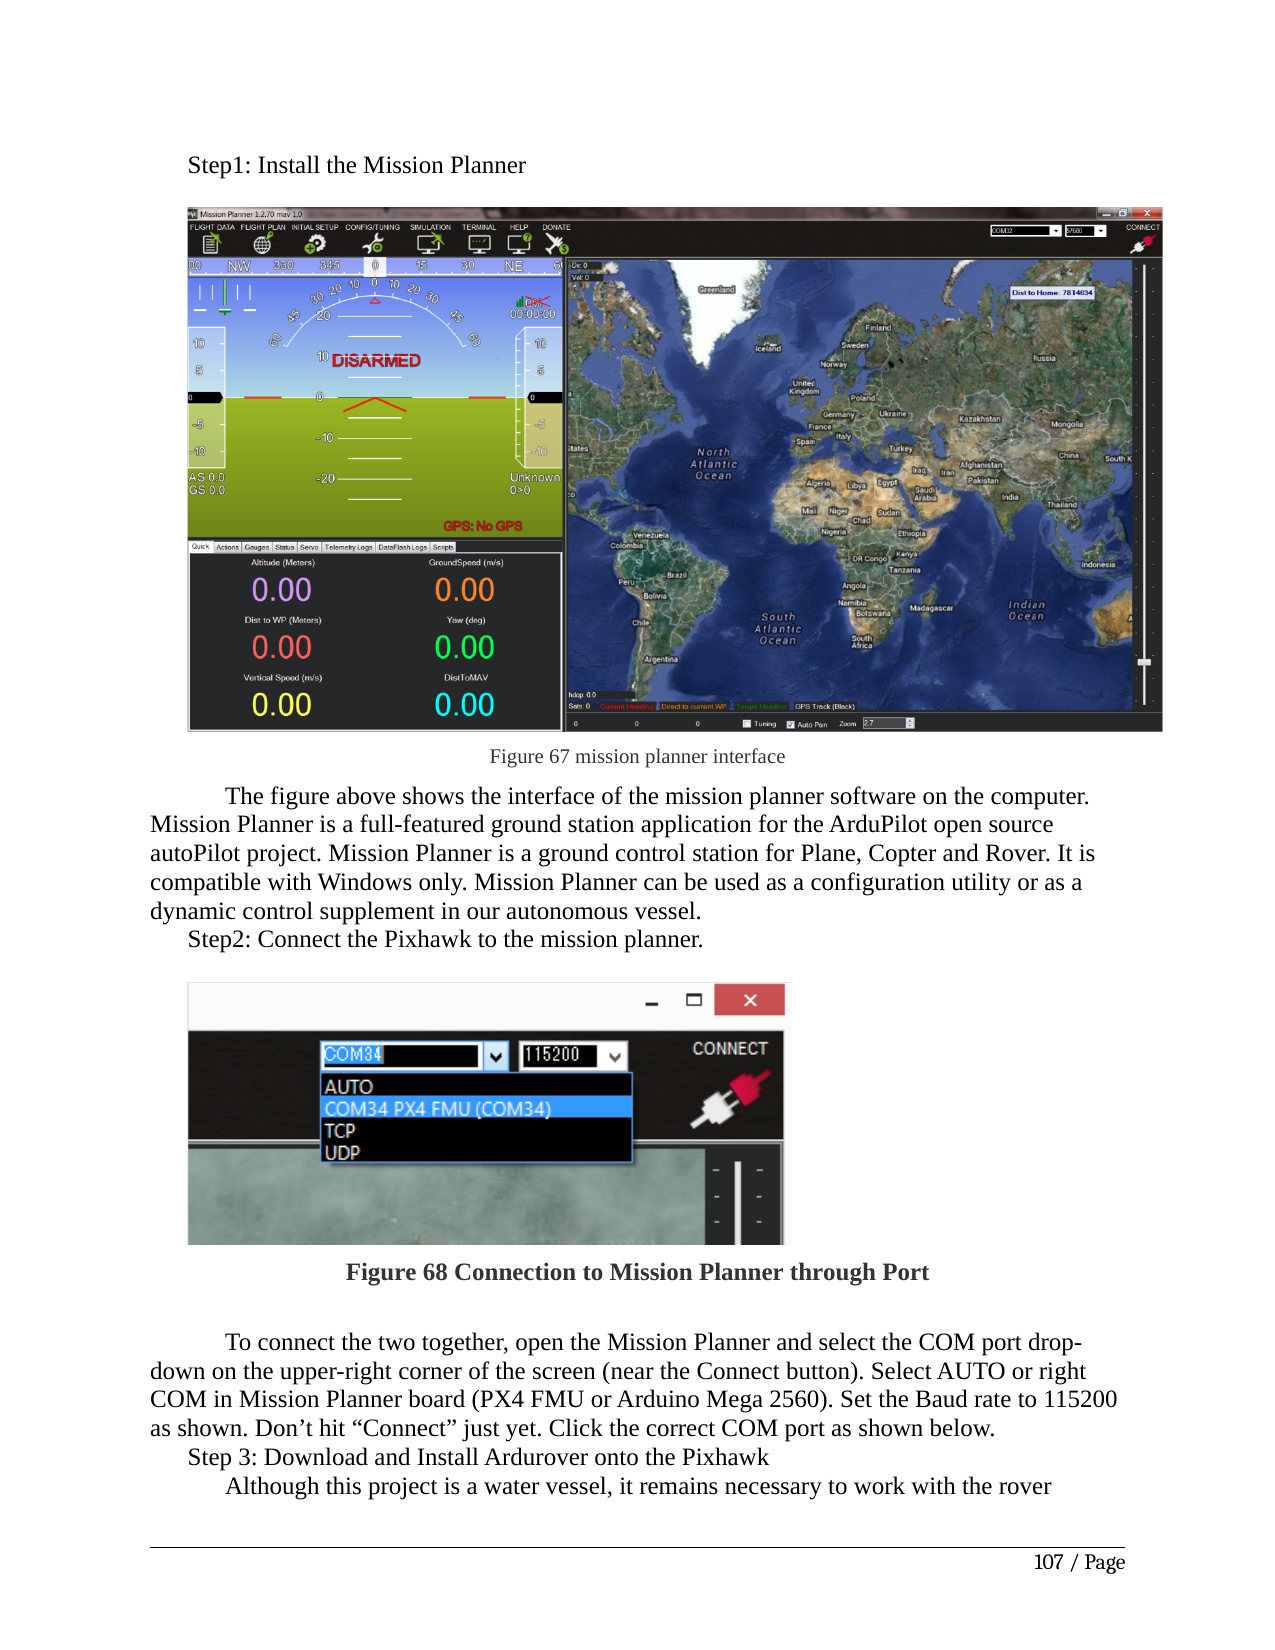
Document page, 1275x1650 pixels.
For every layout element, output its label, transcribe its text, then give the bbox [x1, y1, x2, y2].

text Step 3: Download and Install Ardurover onto the Pixhawk [150, 1442, 1125, 1471]
text The figure above shows the interface of the mission planner software on the computer. Mission Planner is a full-featured ground station application for the ArduPilot open source autoPilot project. Mission Planner is a ground control station for Plane, Copter and Rover. It is compatible with Windows only. Mission Planner can be used as a configuration utility or as a dynamic control supplement in our autonomous vessel. [150, 781, 1125, 924]
picture [187, 207, 1163, 732]
text Step2: Connect the Pixhawk to the mission planner. [150, 924, 1125, 953]
picture [187, 982, 793, 1245]
text Figure 68 Connection to Mission Planner through Port [150, 1257, 1125, 1286]
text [150, 1471, 1125, 1499]
text Figure 67 mission planner interface [150, 744, 1125, 768]
text To connect the two together, open the Mission Planner and select the COM port drop-down on the upper-right corner of the screen (near the Connect button). Select AUTO or right COM in Mission Planner board (PX4 FMU or Arduino Mega 2560). Set the Baud rate to 115200 as shown. Don’t hit “Connect” just yet. Click the correct COM port as shown below. [150, 1327, 1125, 1442]
text Step1: Install the Mission Planner [150, 150, 1125, 179]
